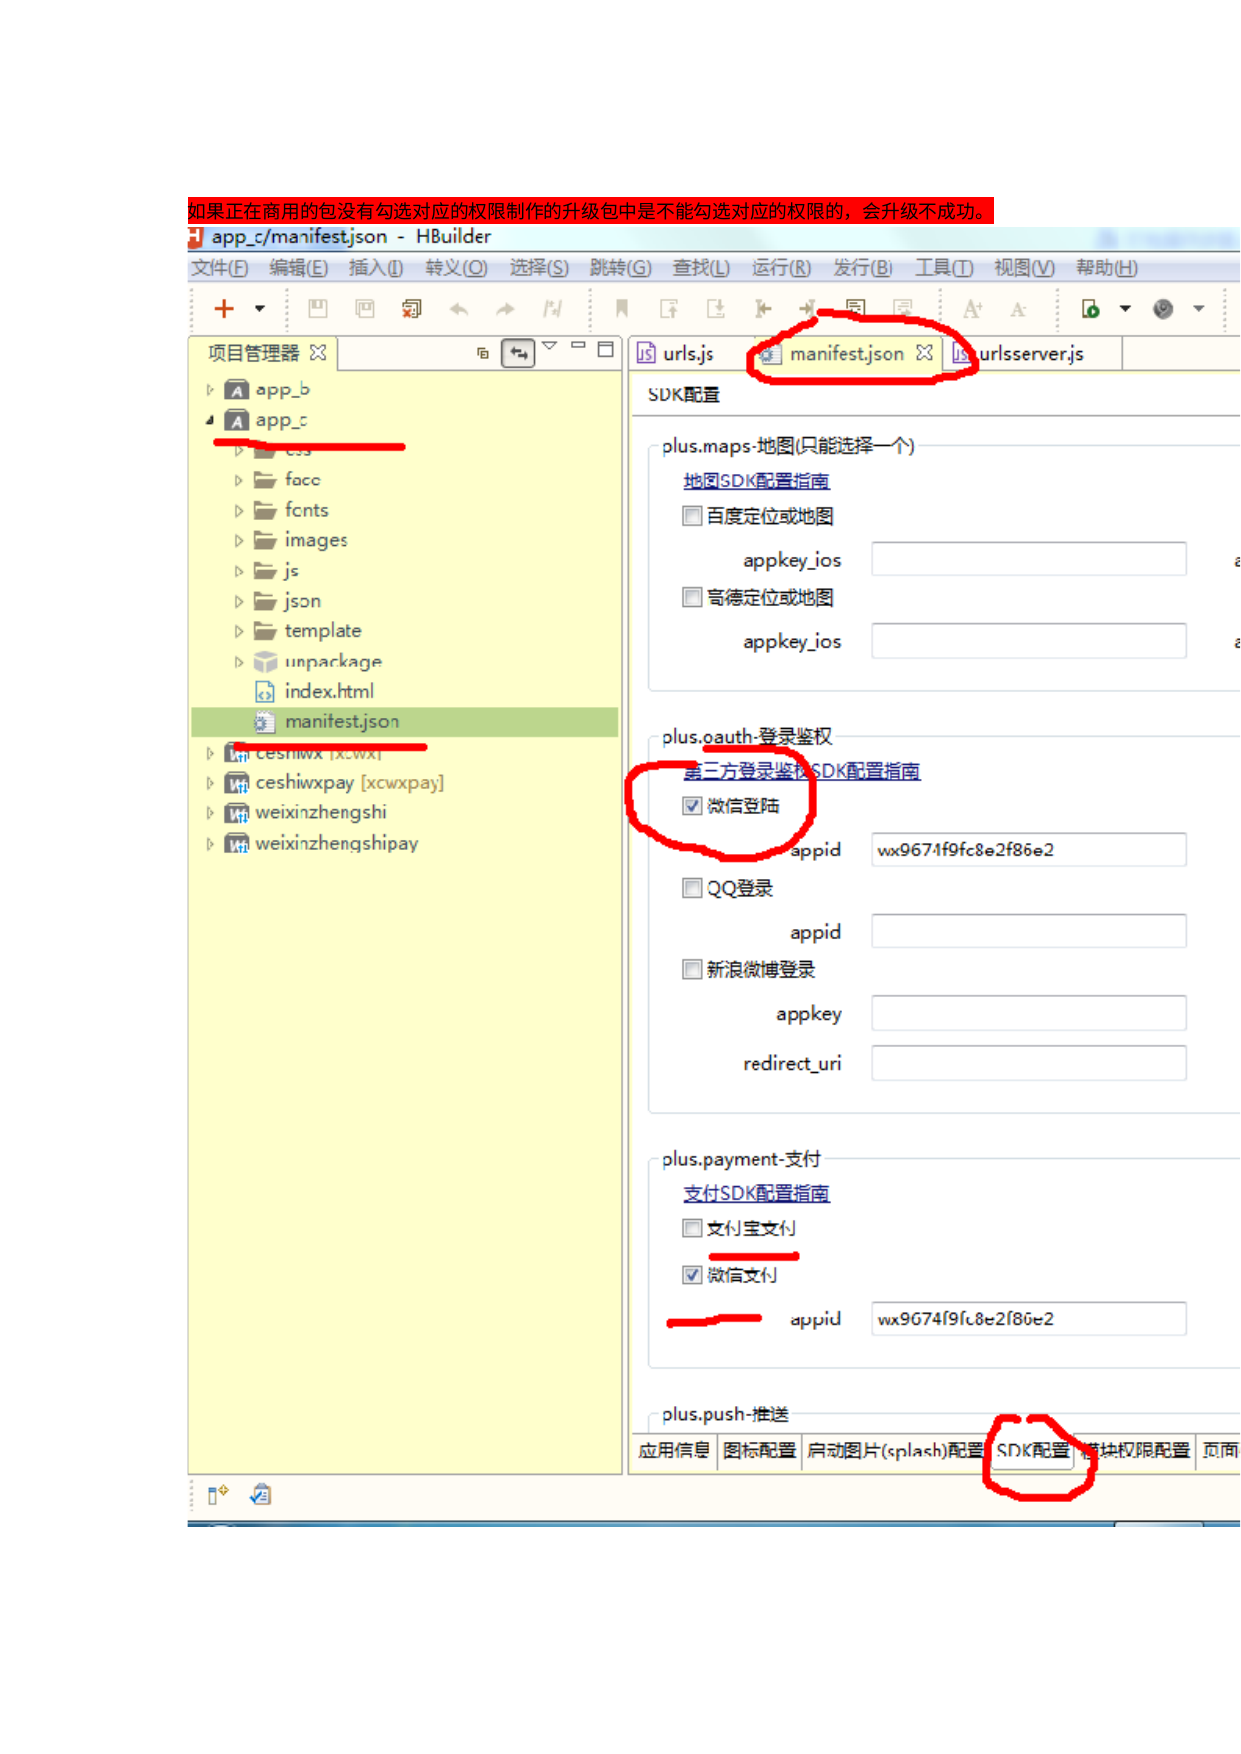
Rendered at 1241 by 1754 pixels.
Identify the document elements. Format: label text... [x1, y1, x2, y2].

list 如果正在商用的包没有勾选对应的权限制作的升级包中是不能勾选对应的权限的，会升级不成功。 [187, 194, 1053, 227]
